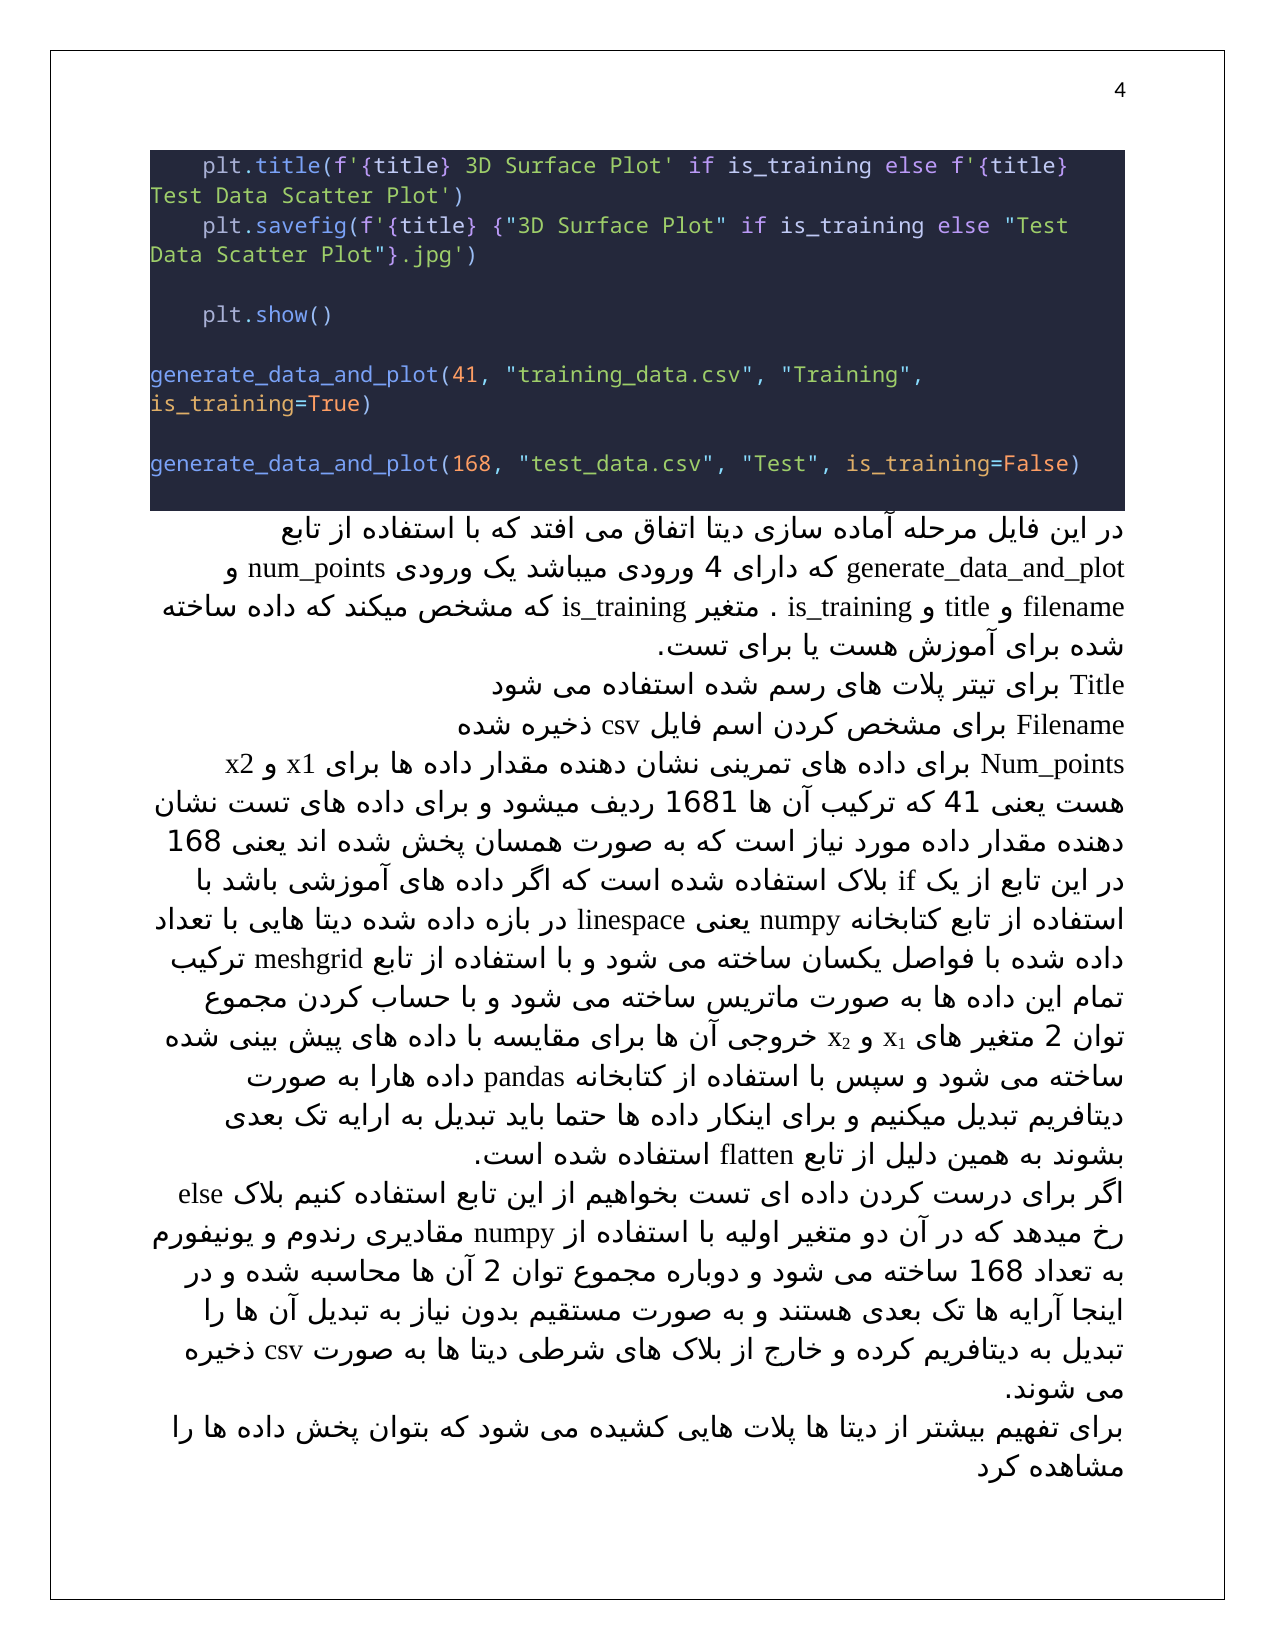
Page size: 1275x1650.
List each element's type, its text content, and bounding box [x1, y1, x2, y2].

text plt.title(f'{title} 3D Surface Plot' if is_training else f'{title} Test Data Scatter Plot') [150, 150, 1125, 209]
text در این تابع از یک if بلاک استفاده شده است که اگر داده های آموزشی باشد با استفاده از تابع کتابخانه numpy یعنی linespace در بازه داده شده دیتا هایی با تعداد داده شده با فواصل یکسان ساخته می شود و با استفاده از تابع meshgrid ترکیب تمام این داده ها به صورت ماتریس ساخته می شود و با حساب کردن مجموع توان 2 متغیر های x1 و x2 خروجی آن ها برای مقایسه با داده های پیش بینی شده ساخته می شود و سپس با استفاده از کتابخانه pandas داده هارا به صورت دیتافریم تبدیل میکنیم و برای اینکار داده ها حتما باید تبدیل به ارایه تک بعدی بشوند به همین دلیل از تابع flatten استفاده شده است. [150, 863, 1125, 1171]
text generate_data_and_plot(41, "training_data.csv", "Training", is_training=True) [150, 358, 1125, 418]
text plt.show() [150, 299, 1125, 329]
text generate_data_and_plot(168, "test_data.csv", "Test", is_training=False) [150, 448, 1125, 478]
text اگر برای درست کردن داده ای تست بخواهیم از این تابع استفاده کنیم بلاک else رخ میدهد که در آن دو متغیر اولیه با استفاده از numpy مقادیری رندوم و یونیفورم به تعداد 168 ساخته می شود و دوباره مجموع توان 2 آن ها محاسبه شده و در اینجا آرایه ها تک بعدی هستند و به صورت مستقیم بدون نیاز به تبدیل آن ها را تبدیل به دیتافریم کرده و خارج از بلاک های شرطی دیتا ها به صورت csv ذخیره می شوند. [150, 1176, 1125, 1406]
text Title برای تیتر پلات های رسم شده استفاده می شود [150, 667, 1125, 702]
text برای تفهیم بیشتر از دیتا ها پلات هایی کشیده می شود که بتوان پخش داده ها را مشاهده کرد [150, 1411, 1125, 1483]
text Filename برای مشخص کردن اسم فایل csv ذخیره شده [150, 707, 1125, 741]
text Num_points برای داده های تمرینی نشان دهنده مقدار داده ها برای x1 و x2 هست یعنی 41 که ترکیب آن ها 1681 ردیف میشود و برای داده های تست نشان دهنده مقدار داده مورد نیاز است که به صورت همسان پخش شده اند یعنی 168 [150, 746, 1125, 858]
text در این فایل مرحله آماده سازی دیتا اتفاق می افتد که با استفاده از تابع generate_data_and_plot که دارای 4 ورودی میباشد یک ورودی num_points و filename و title و is_training . متغیر is_training که مشخص میکند که داده ساخته شده برای آموزش هست یا برای تست. [150, 511, 1125, 662]
text plt.savefig(f'{title} {"3D Surface Plot" if is_training else "Test Data Scatter Plot"}.jpg') [150, 209, 1125, 269]
